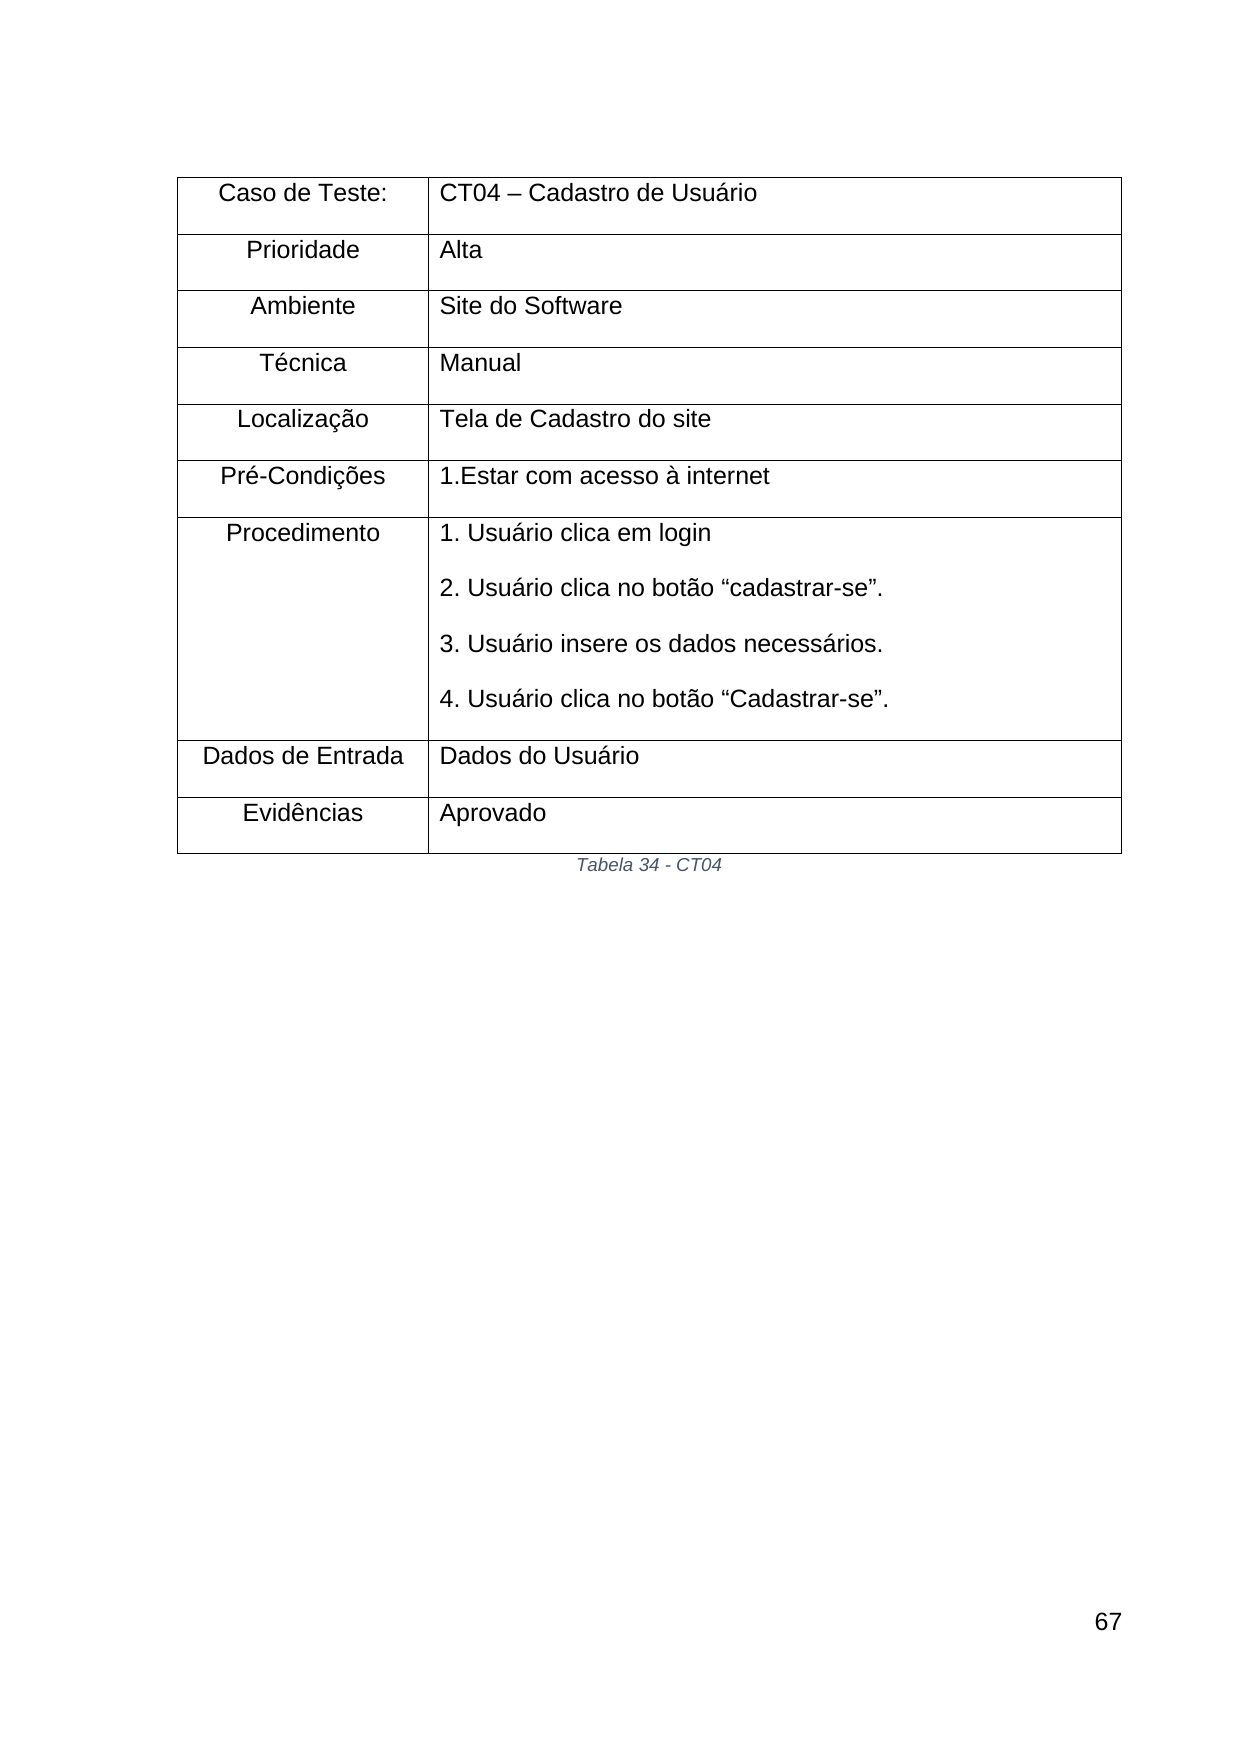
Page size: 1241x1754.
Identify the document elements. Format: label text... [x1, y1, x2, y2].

table_cell 1.Estar com acesso à internet [429, 461, 1121, 517]
table_cell Evidências [178, 798, 428, 853]
table_header CT04 – Cadastro de Usuário [429, 178, 1121, 234]
table_header Caso de Teste: [178, 178, 428, 234]
table_cell Ambiente [178, 291, 428, 347]
table_cell Aprovado [429, 798, 1121, 853]
table_cell Localização [178, 405, 428, 460]
table_cell Alta [429, 235, 1121, 290]
table_cell Pré-Condições [178, 461, 428, 517]
table_cell Prioridade [178, 235, 428, 290]
table_cell Site do Software [429, 291, 1121, 347]
table_cell Dados do Usuário [429, 741, 1121, 797]
table_cell Procedimento [178, 518, 428, 740]
table_cell Técnica [178, 348, 428, 403]
table_cell 1. Usuário clica em login 2. Usuário clica no botão “cadastrar-se”. 3. Usuário insere os dados necessários. 4. Usuário clica no botão “Cadastrar-se”. [429, 518, 1121, 740]
table_cell Tela de Cadastro do site [429, 405, 1121, 460]
table_cell Dados de Entrada [178, 741, 428, 797]
table_cell Manual [429, 348, 1121, 403]
